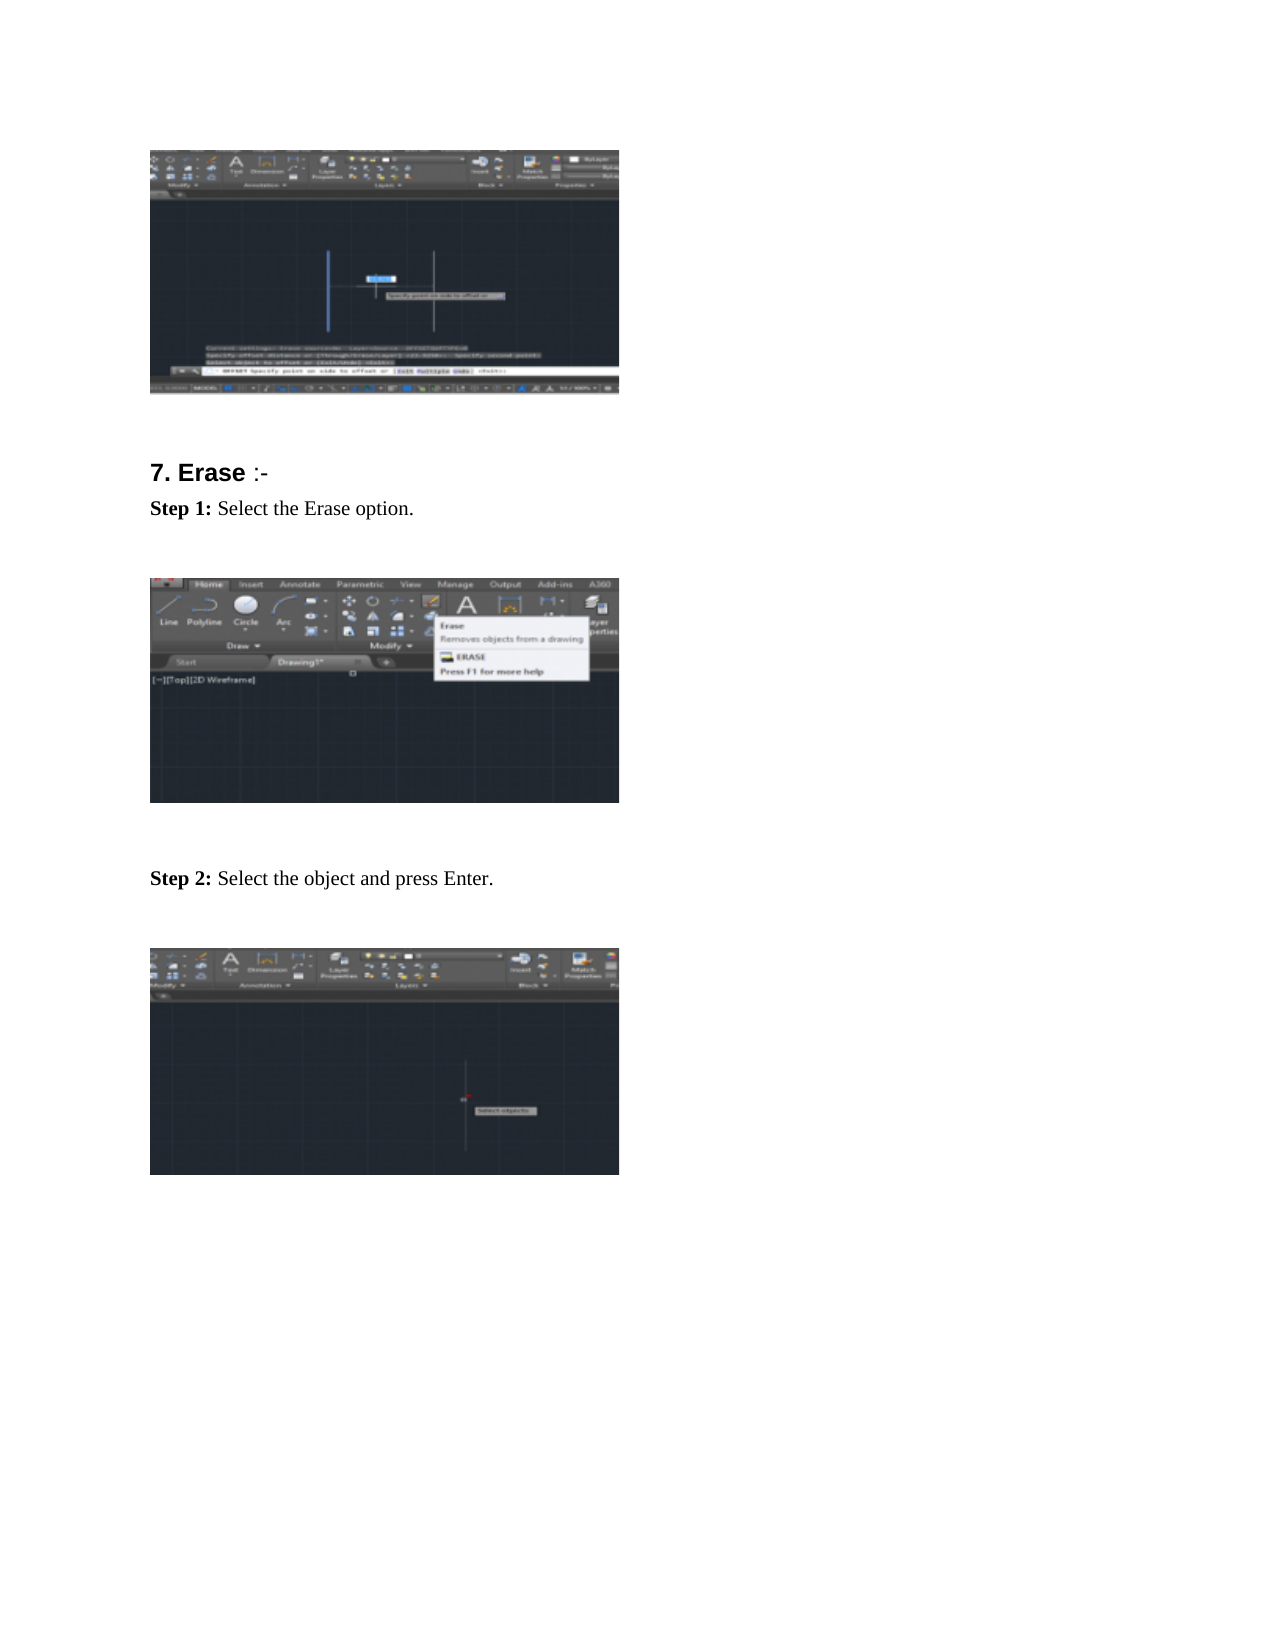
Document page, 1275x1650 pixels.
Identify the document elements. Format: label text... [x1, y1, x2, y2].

picture [150, 948, 620, 1175]
text Step 1: Select the Erase option. [150, 496, 1137, 520]
picture [150, 150, 620, 395]
subtitle 7. Erase :- [150, 458, 1137, 486]
picture [150, 578, 620, 803]
text Step 2: Select the object and press Enter. [150, 866, 1137, 890]
